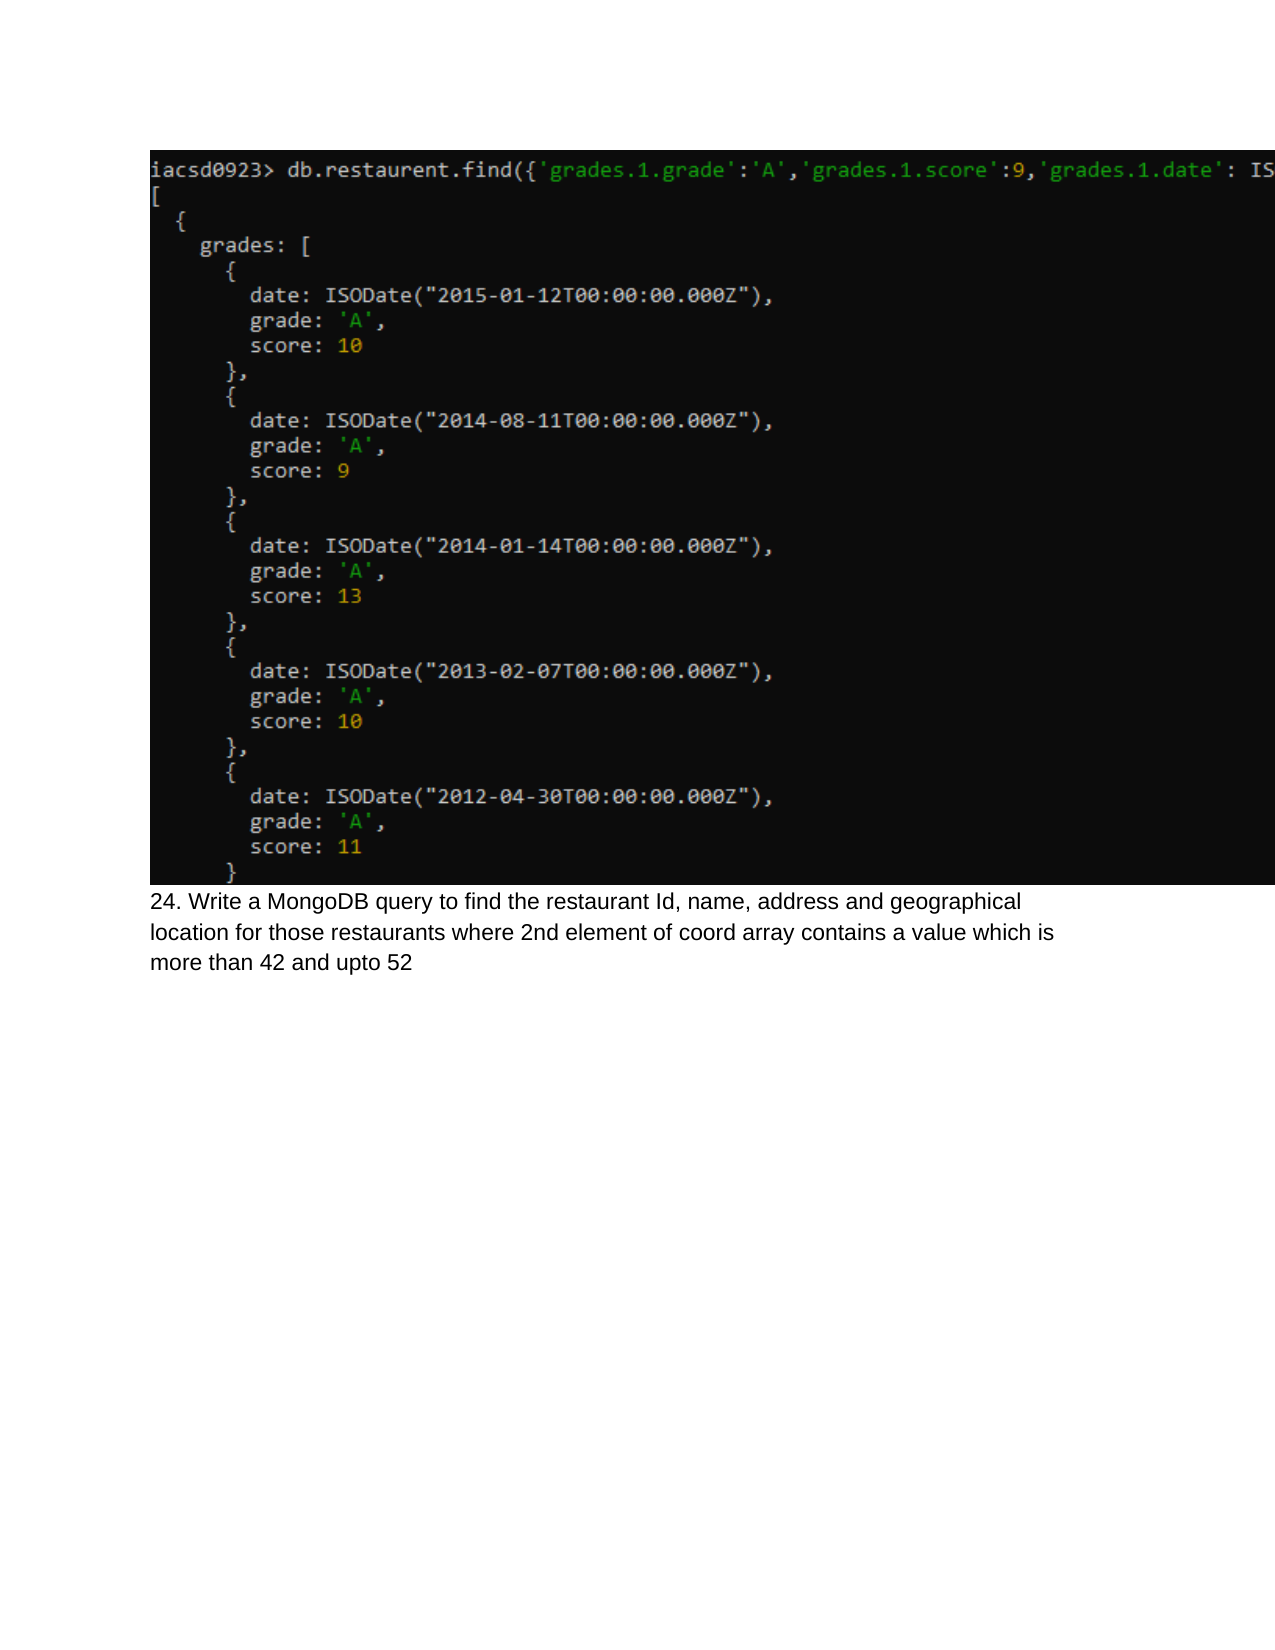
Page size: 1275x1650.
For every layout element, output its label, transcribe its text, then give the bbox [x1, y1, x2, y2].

picture [150, 150, 1275, 885]
text more than 42 and upto 52 [150, 949, 1125, 975]
text location for those restaurants where 2nd element of coord array contains a value which is [150, 918, 1125, 945]
text 24. Write a MongoDB query to find the restaurant Id, name, address and geographical [150, 888, 1125, 914]
